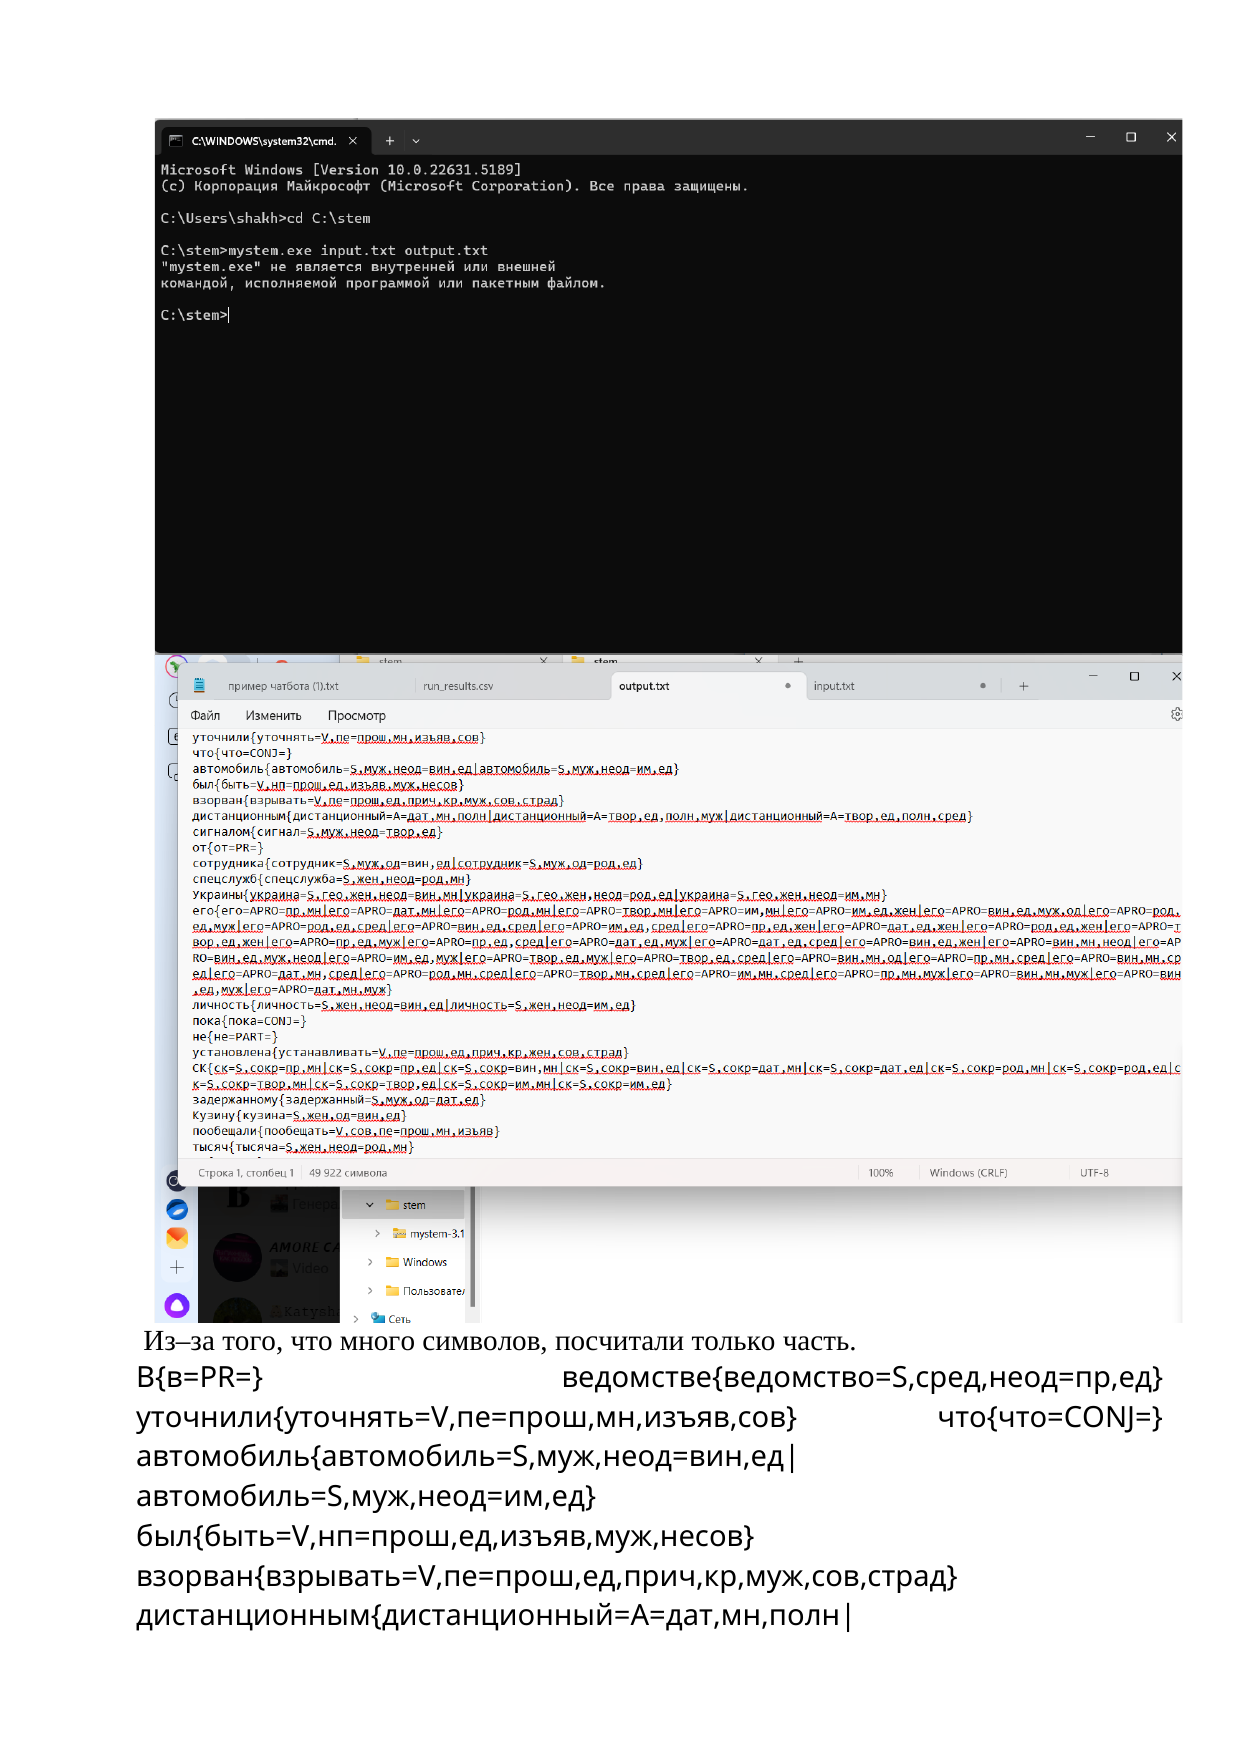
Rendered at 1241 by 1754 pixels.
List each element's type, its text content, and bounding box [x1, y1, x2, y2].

picture [154, 118, 1183, 1323]
text Из–за того, что много символов, посчитали только часть. [136, 1323, 1163, 1356]
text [136, 1356, 1163, 1634]
